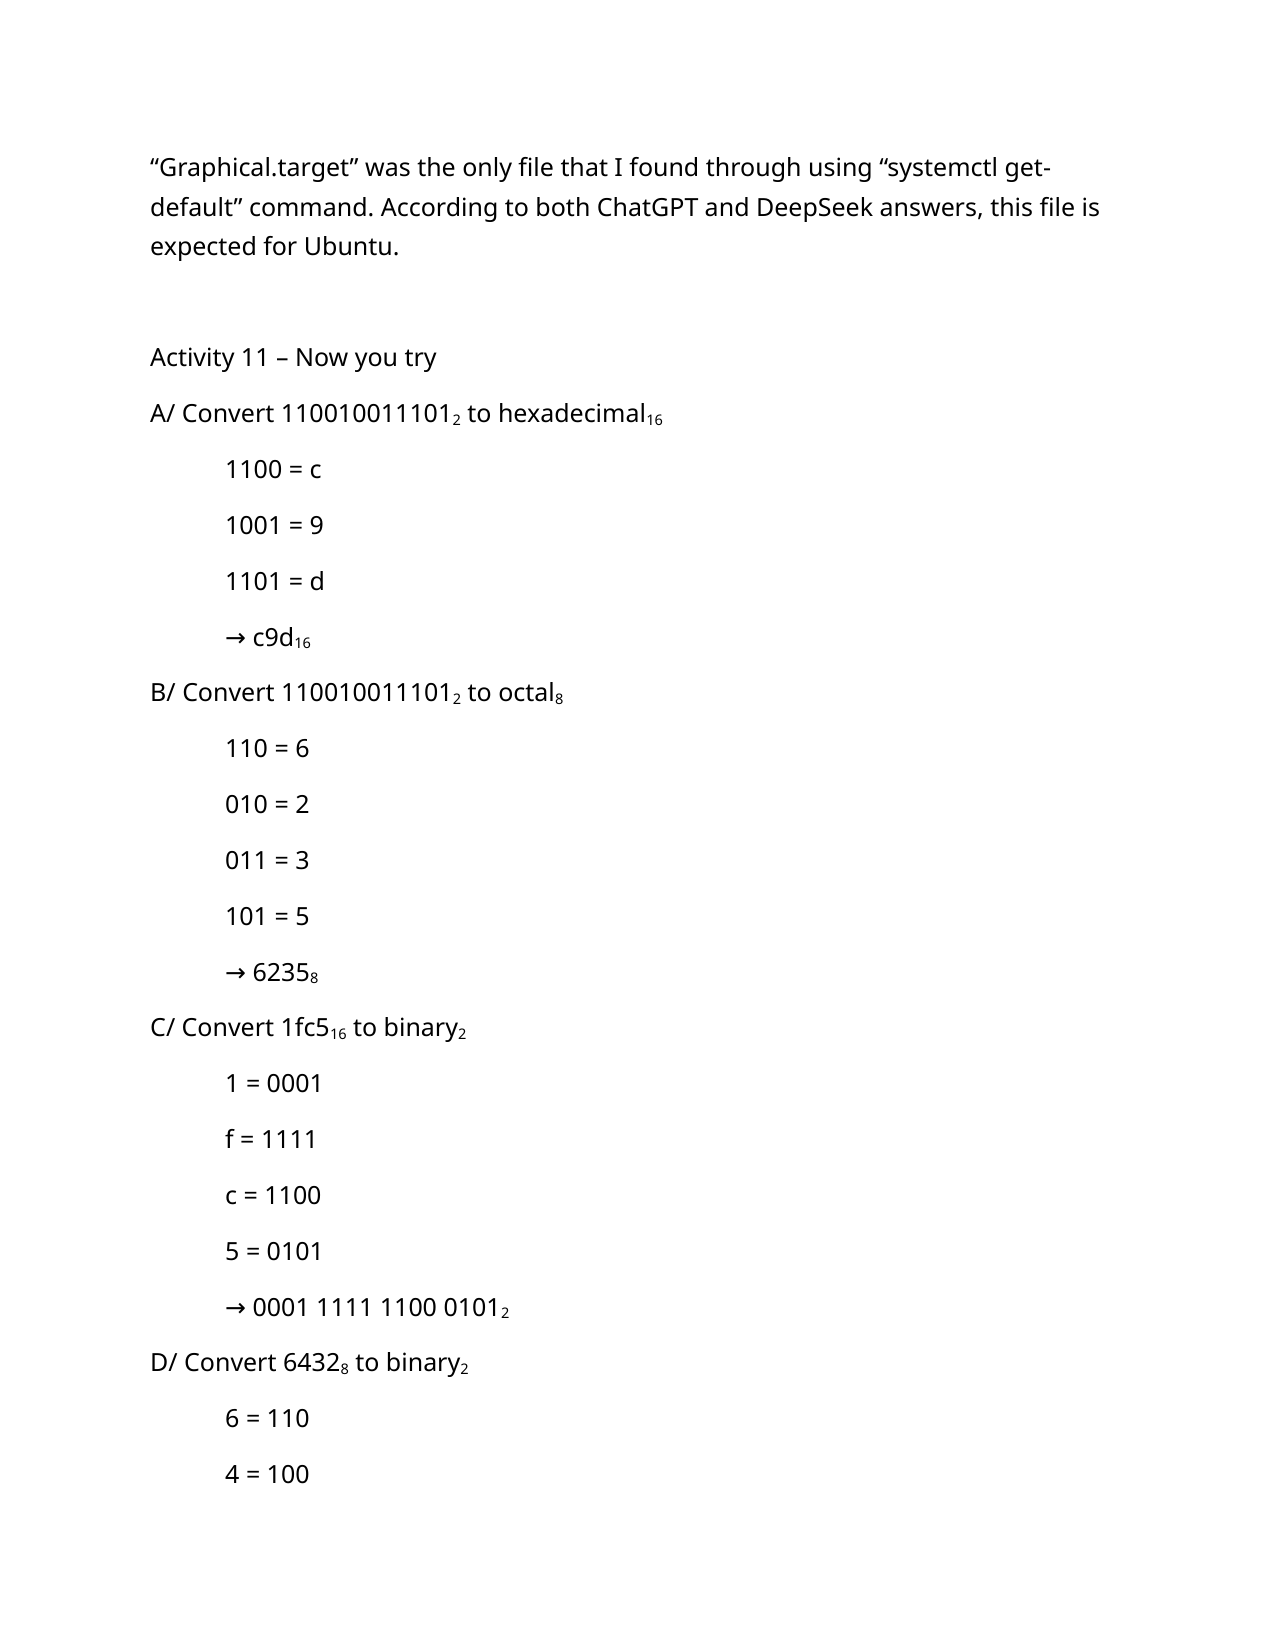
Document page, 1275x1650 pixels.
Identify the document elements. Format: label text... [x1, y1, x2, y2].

text Activity 11 – Now you try [150, 340, 1125, 374]
text → c9d16 [150, 619, 1125, 653]
text 4 = 100 [150, 1457, 1125, 1491]
text 011 = 3 [150, 842, 1125, 877]
text f = 1111 [150, 1122, 1125, 1156]
text 1001 = 9 [150, 507, 1125, 542]
text 1100 = c [150, 452, 1125, 486]
text 1 = 0001 [150, 1066, 1125, 1100]
text 010 = 2 [150, 787, 1125, 821]
text C/ Convert 1fc516 to binary2 [150, 1010, 1125, 1044]
text B/ Convert 1100100111012 to octal8 [150, 675, 1125, 709]
text 1101 = d [150, 563, 1125, 597]
text → 0001 1111 1100 01012 [150, 1289, 1125, 1323]
text 110 = 6 [150, 731, 1125, 765]
text 6 = 110 [150, 1401, 1125, 1435]
text c = 1100 [150, 1177, 1125, 1212]
text D/ Convert 64328 to binary2 [150, 1345, 1125, 1379]
text 5 = 0101 [150, 1233, 1125, 1267]
text → 62358 [150, 954, 1125, 988]
text “Graphical.target” was the only file that I found through using “systemctl get-default” command. According to both ChatGPT and DeepSeek answers, this file is expected for Ubuntu. [150, 150, 1125, 262]
text A/ Convert 1100100111012 to hexadecimal16 [150, 396, 1125, 430]
text 101 = 5 [150, 898, 1125, 932]
